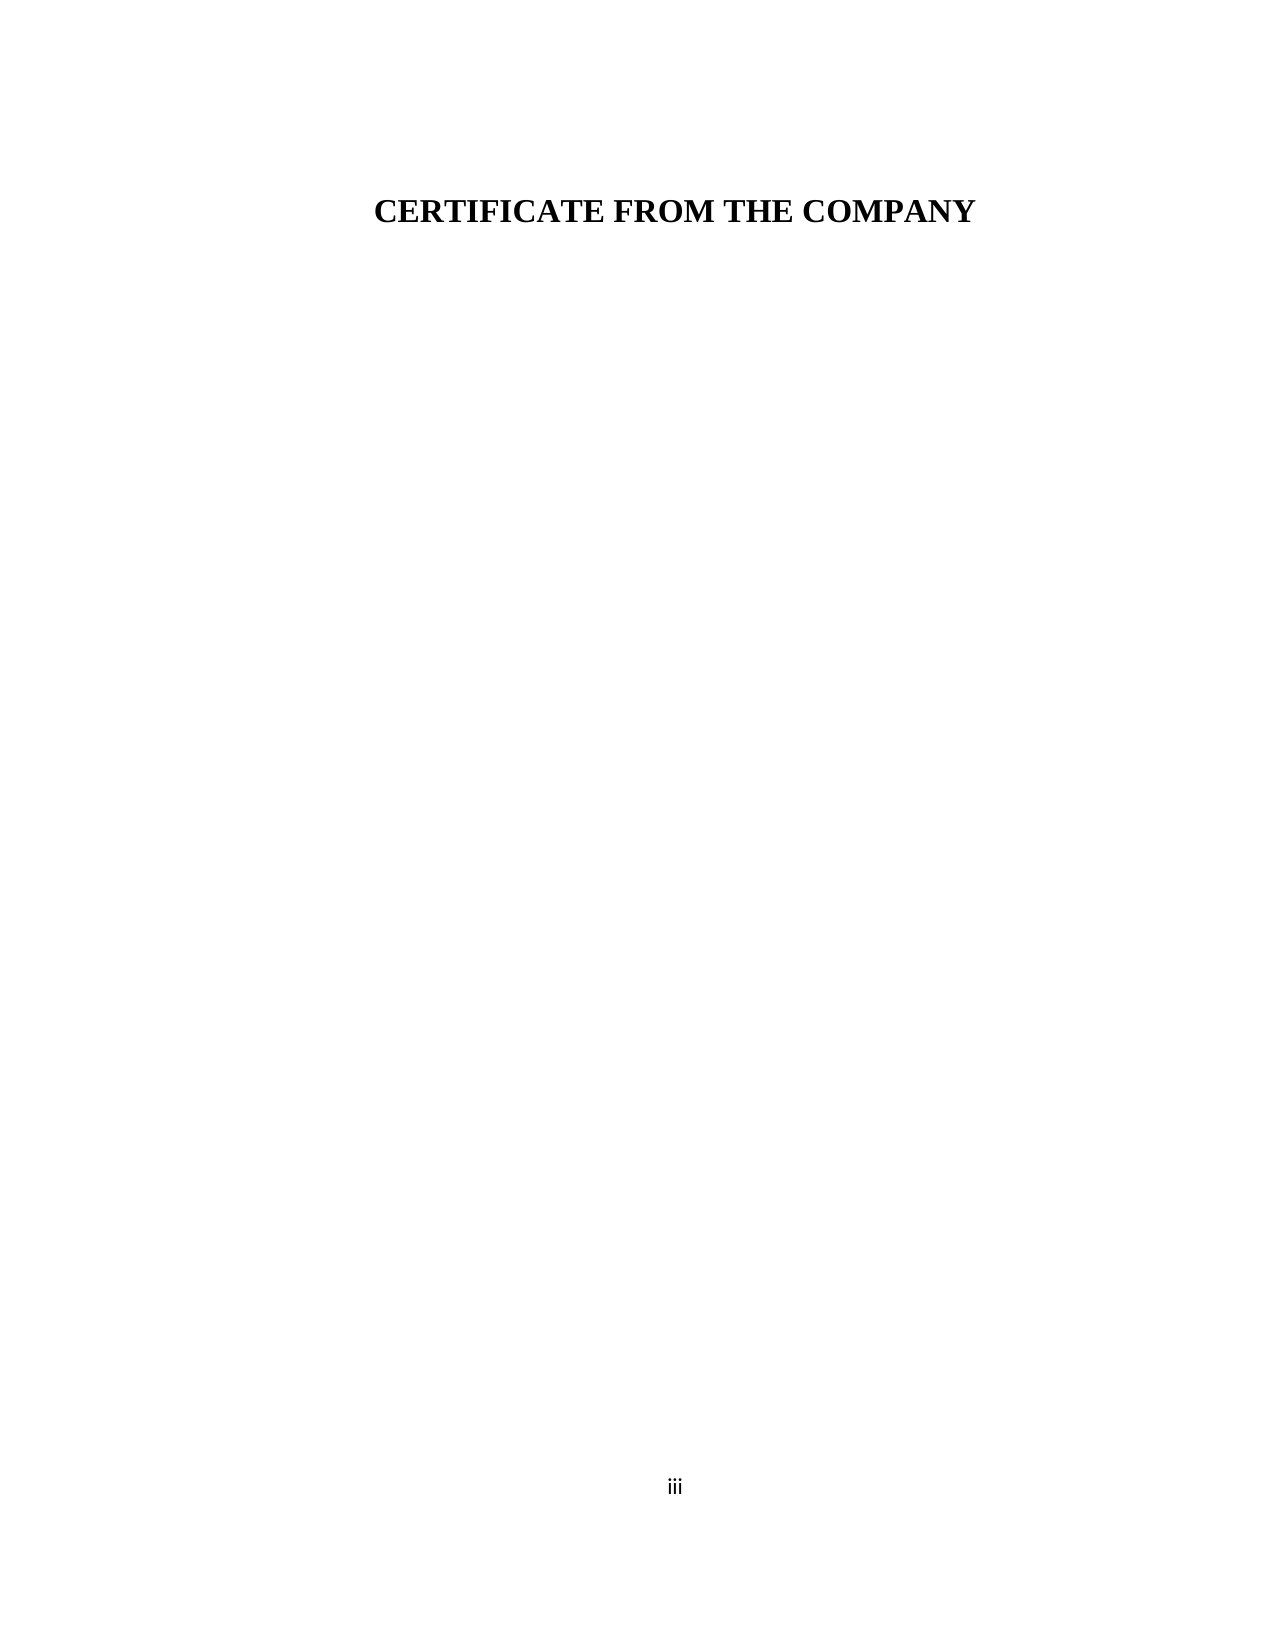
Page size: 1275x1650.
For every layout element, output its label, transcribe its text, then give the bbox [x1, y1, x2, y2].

text CERTIFICATE FROM THE COMPANY [225, 191, 1125, 230]
